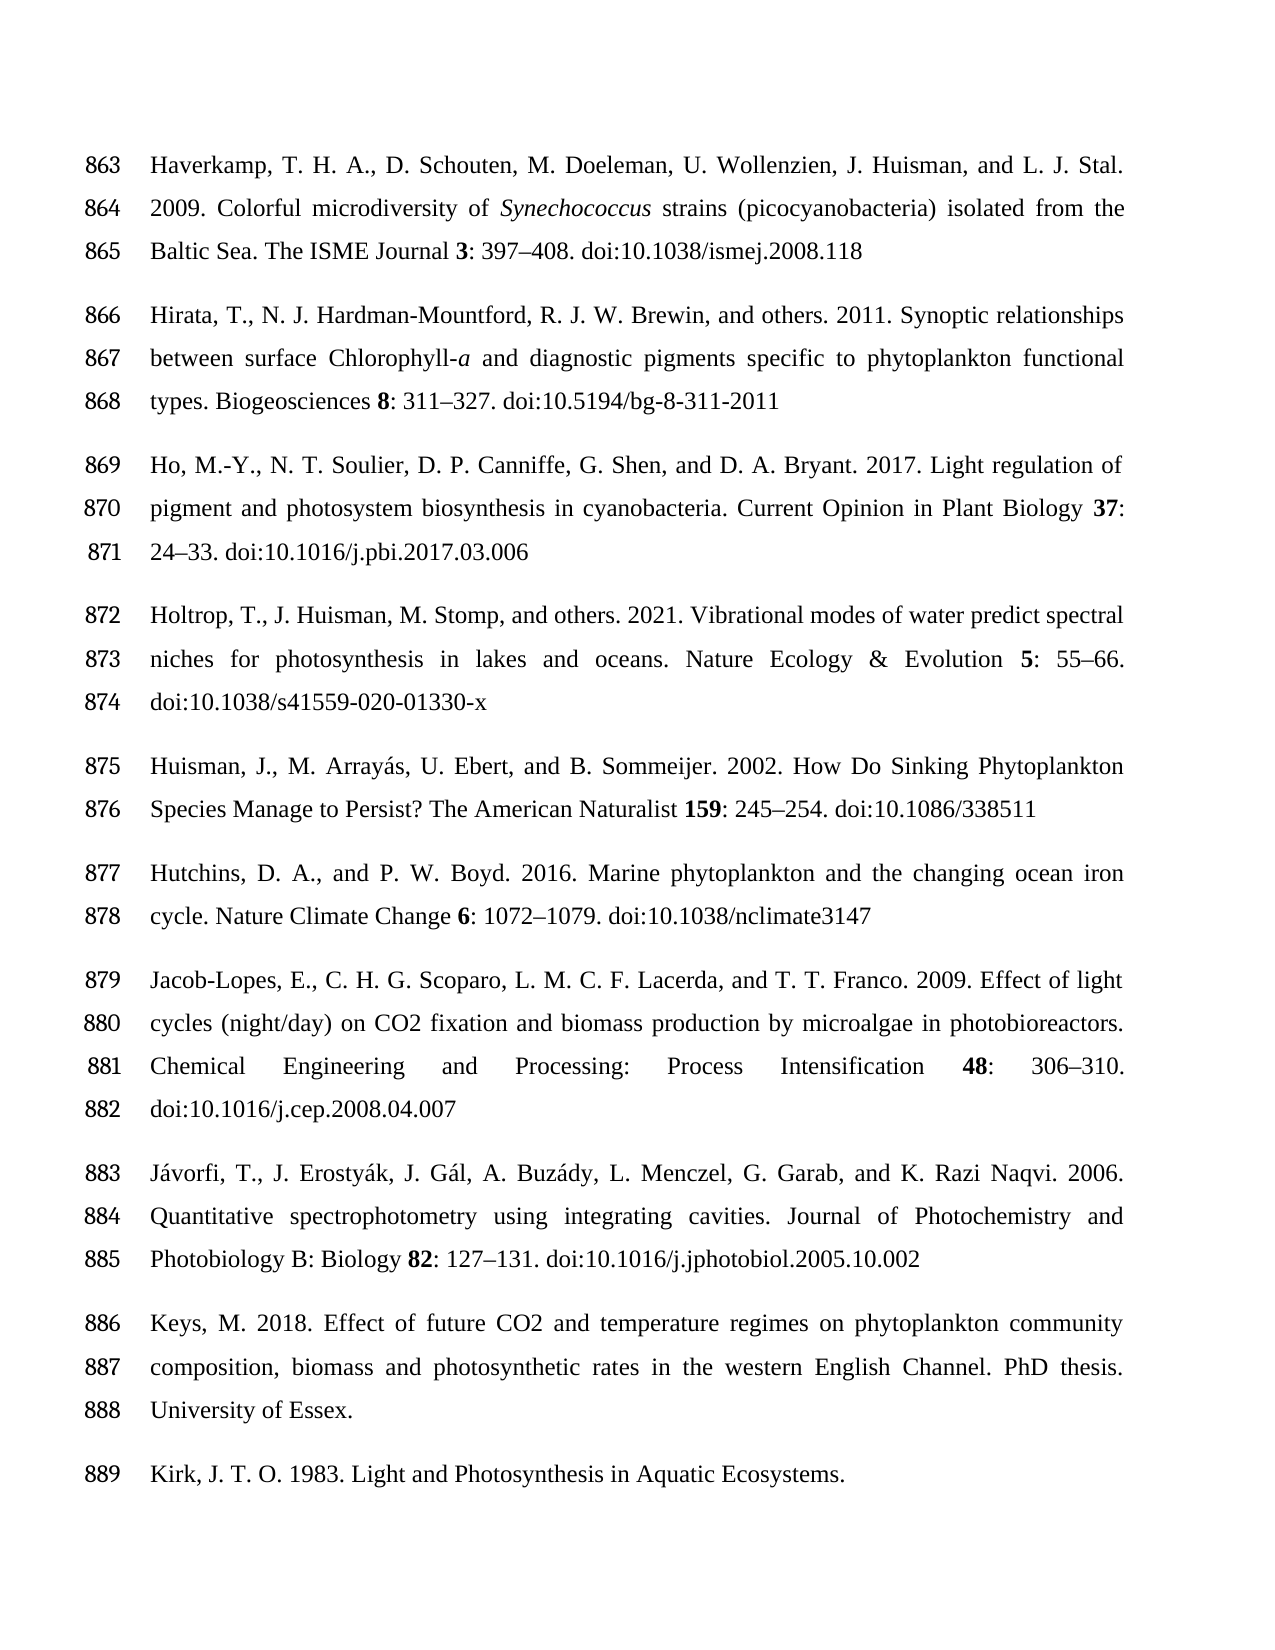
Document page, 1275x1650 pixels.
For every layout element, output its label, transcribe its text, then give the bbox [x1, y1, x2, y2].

text Ho, M.-Y., N. T. Soulier, D. P. Canniffe, G. Shen, and D. A. Bryant. 2017. Light regulation of pigment and photosystem biosynthesis in cyanobacteria. Current Opinion in Plant Biology 37: 24–33. doi:10.1016/j.pbi.2017.03.006 [150, 450, 1125, 565]
text Huisman, J., M. Arrayás, U. Ebert, and B. Sommeijer. 2002. How Do Sinking Phytoplankton Species Manage to Persist? The American Naturalist 159: 245–254. doi:10.1086/338511 [150, 751, 1125, 823]
text Keys, M. 2018. Effect of future CO2 and temperature regimes on phytoplankton community composition, biomass and photosynthetic rates in the western English Channel. PhD thesis. University of Essex. [150, 1308, 1125, 1423]
text Hirata, T., N. J. Hardman-Mountford, R. J. W. Brewin, and others. 2011. Synoptic relationships between surface Chlorophyll-a and diagnostic pigments specific to phytoplankton functional types. Biogeosciences 8: 311–327. doi:10.5194/bg-8-311-2011 [150, 300, 1125, 415]
text Kirk, J. T. O. 1983. Light and Photosynthesis in Aquatic Ecosystems. [150, 1459, 1125, 1487]
text Jávorfi, T., J. Erostyák, J. Gál, A. Buzády, L. Menczel, G. Garab, and K. Razi Naqvi. 2006. Quantitative spectrophotometry using integrating cavities. Journal of Photochemistry and Photobiology B: Biology 82: 127–131. doi:10.1016/j.jphotobiol.2005.10.002 [150, 1158, 1125, 1273]
text Hutchins, D. A., and P. W. Boyd. 2016. Marine phytoplankton and the changing ocean iron cycle. Nature Climate Change 6: 1072–1079. doi:10.1038/nclimate3147 [150, 858, 1125, 930]
text Haverkamp, T. H. A., D. Schouten, M. Doeleman, U. Wollenzien, J. Huisman, and L. J. Stal. 2009. Colorful microdiversity of Synechococcus strains (picocyanobacteria) isolated from the Baltic Sea. The ISME Journal 3: 397–408. doi:10.1038/ismej.2008.118 [150, 150, 1125, 265]
text Holtrop, T., J. Huisman, M. Stomp, and others. 2021. Vibrational modes of water predict spectral niches for photosynthesis in lakes and oceans. Nature Ecology & Evolution 5: 55–66. doi:10.1038/s41559-020-01330-x [150, 601, 1125, 716]
text Jacob-Lopes, E., C. H. G. Scoparo, L. M. C. F. Lacerda, and T. T. Franco. 2009. Effect of light cycles (night/day) on CO2 fixation and biomass production by microalgae in photobioreactors. Chemical Engineering and Processing: Process Intensification 48: 306–310. doi:10.1016/j.cep.2008.04.007 [150, 965, 1125, 1123]
